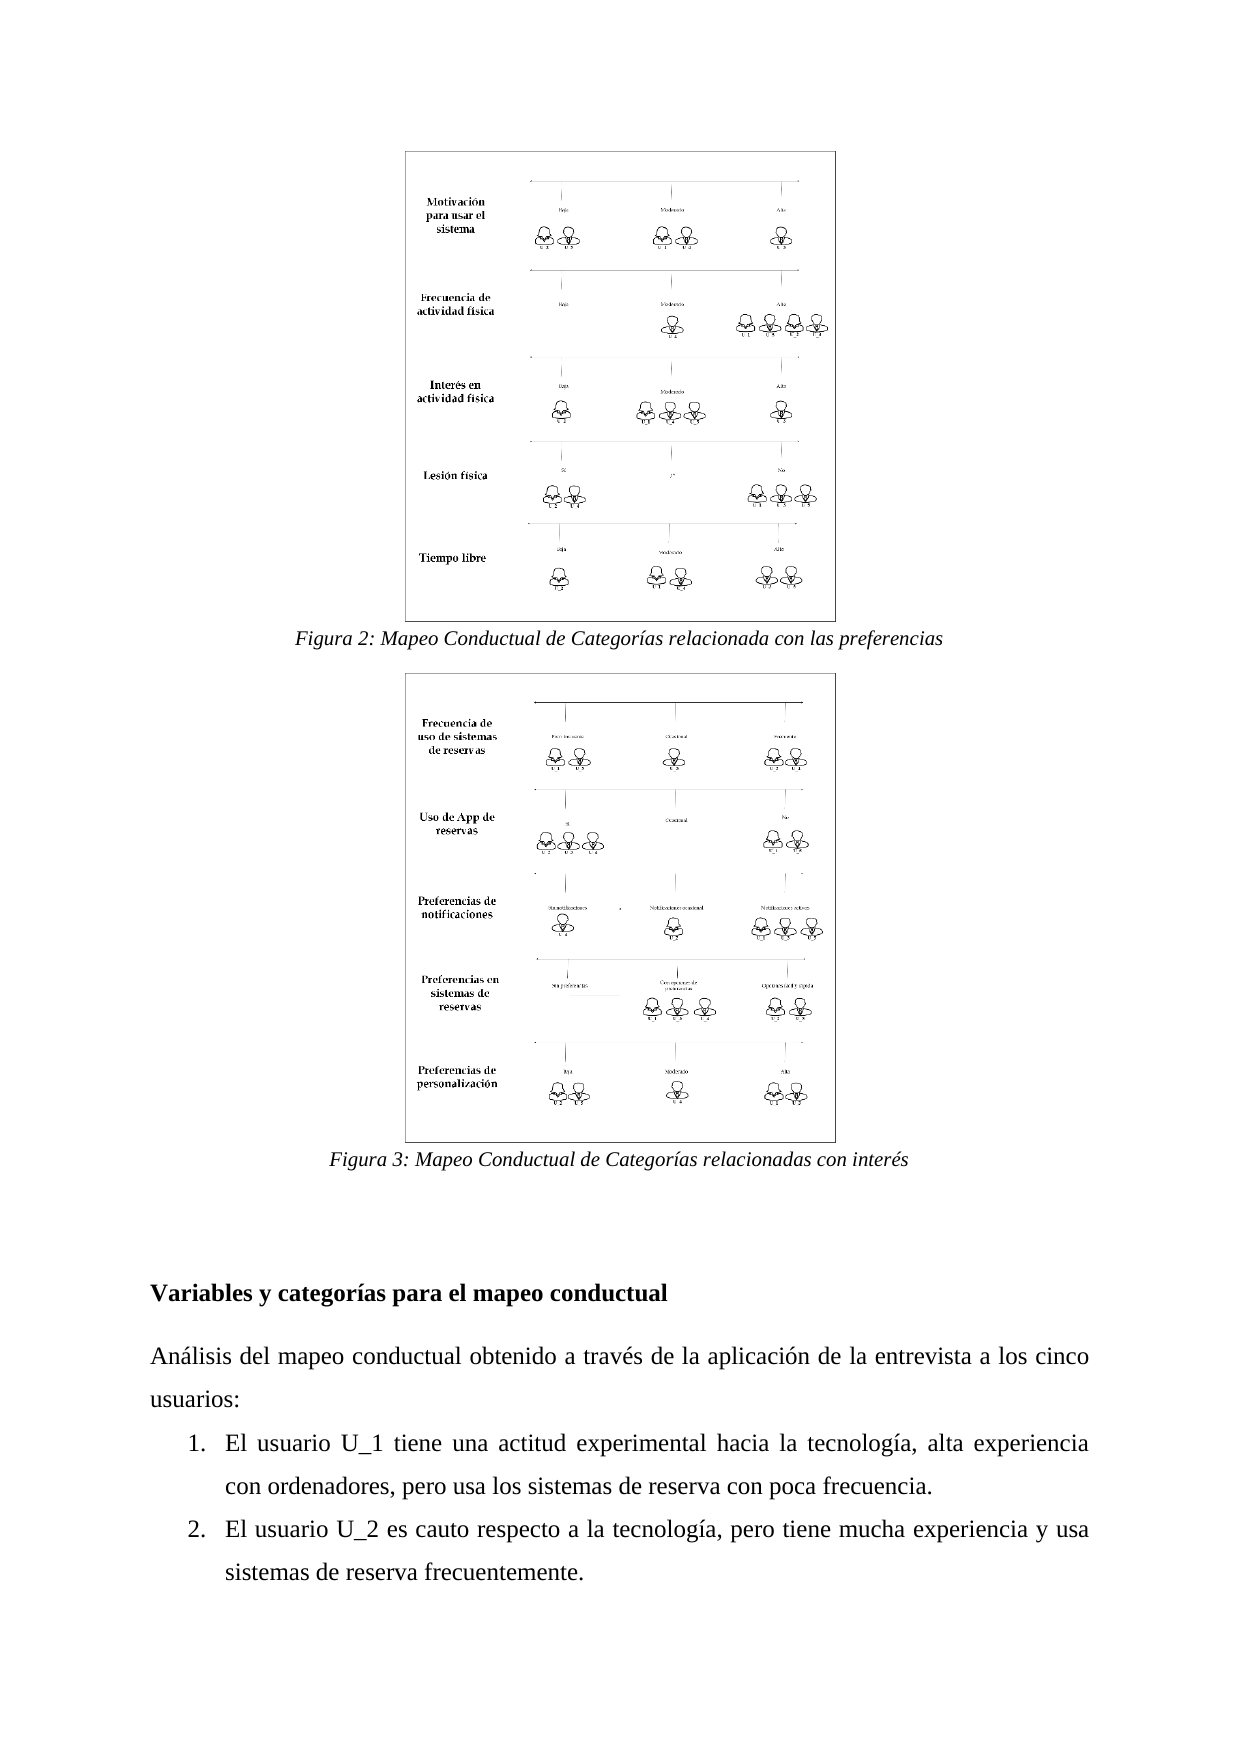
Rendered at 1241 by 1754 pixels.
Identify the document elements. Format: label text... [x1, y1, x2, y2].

list El usuario U_2 es cauto respecto a la tecnología, pero tiene mucha experiencia y usa sistemas de reserva frecuentemente. [187, 1514, 1090, 1586]
list El usuario U_1 tiene una actitud experimental hacia la tecnología, alta experiencia con ordenadores, pero usa los sistemas de reserva con poca frecuencia. [187, 1428, 1090, 1499]
picture [403, 150, 837, 623]
text Variables y categorías para el mapeo conductual [150, 1278, 1090, 1307]
text Análisis del mapeo conductual obtenido a través de la aplicación de la entrevista a los cinco usuarios: [150, 1341, 1090, 1413]
picture [403, 671, 837, 1144]
